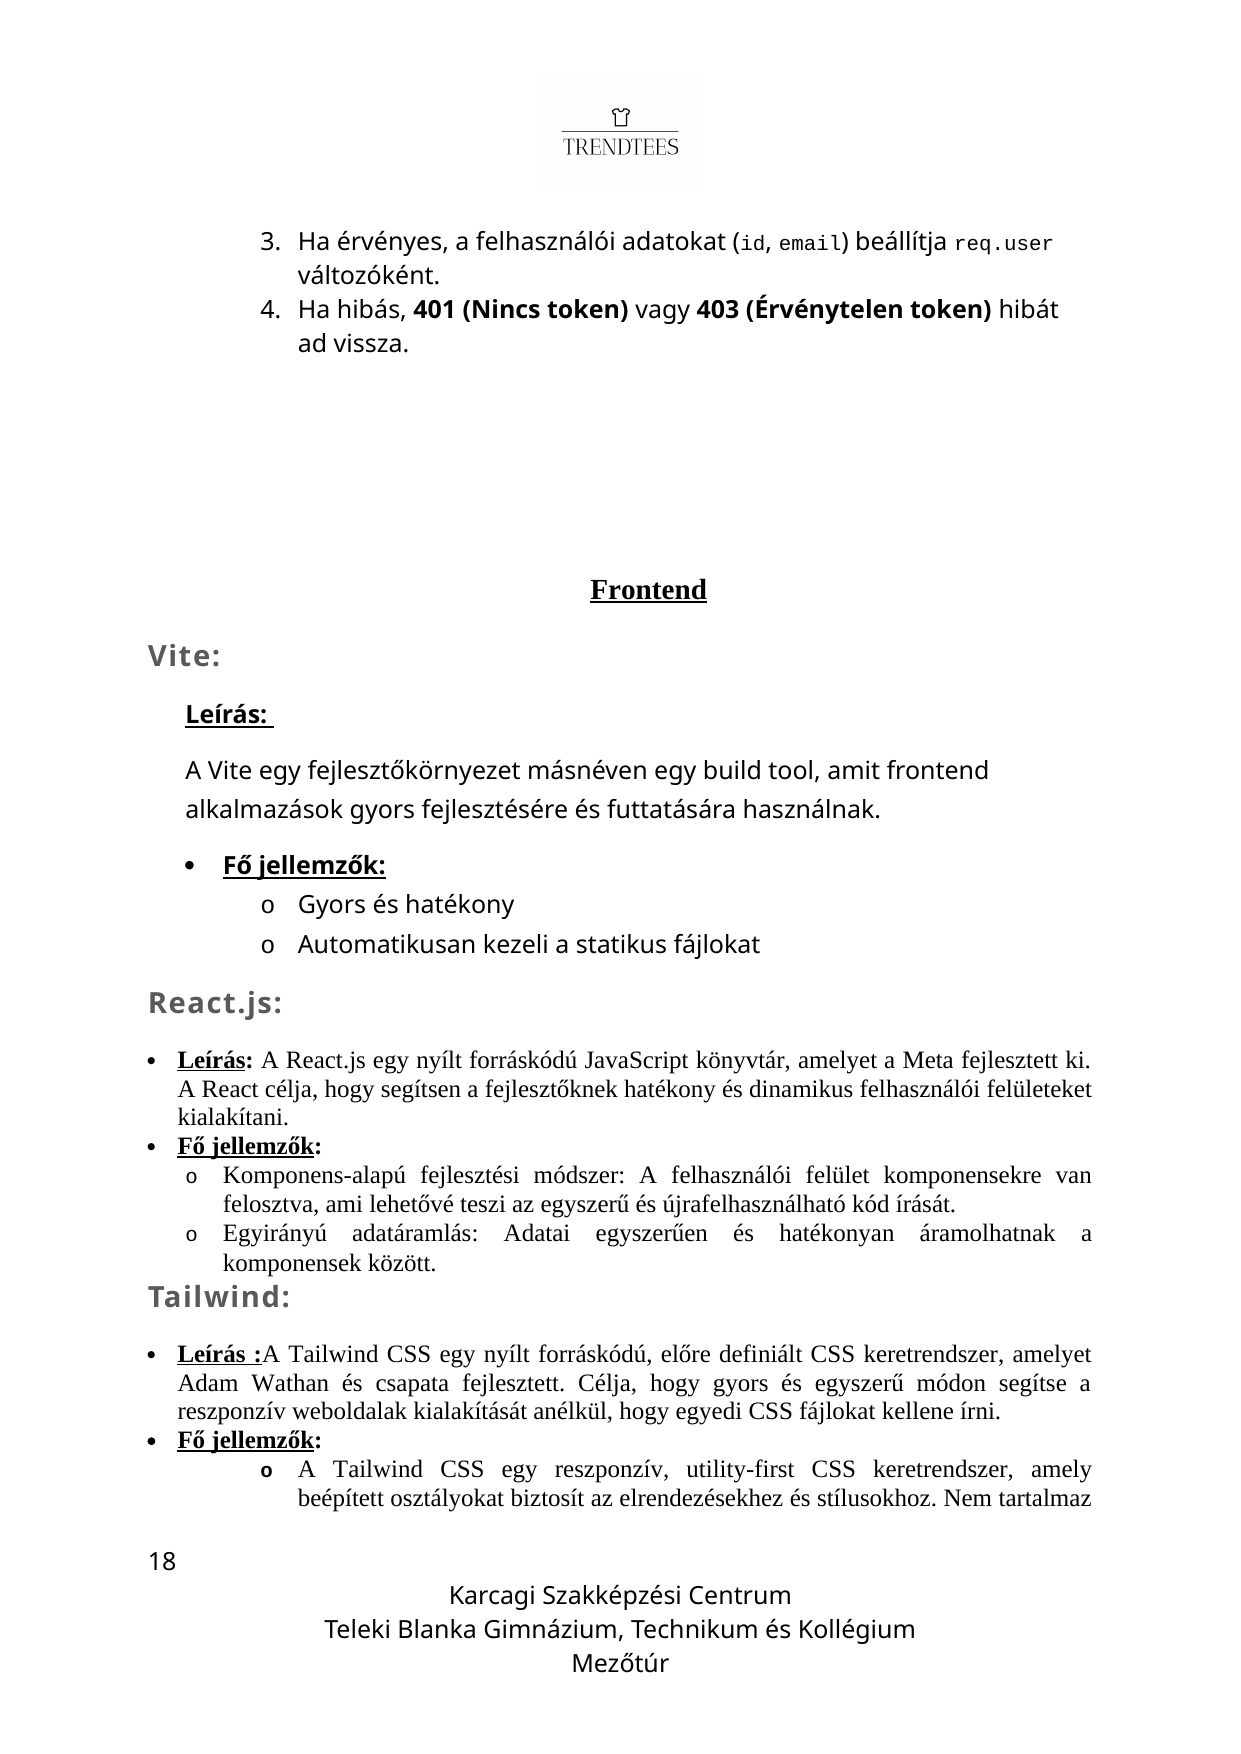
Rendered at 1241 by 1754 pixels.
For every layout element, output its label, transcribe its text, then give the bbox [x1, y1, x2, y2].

list Gyors és hatékony [260, 887, 1093, 921]
subtitle Tailwind: [148, 1277, 1093, 1316]
list Leírás :A Tailwind CSS egy nyílt forráskódú, előre definiált CSS keretrendszer, amelyet Adam Wathan és csapata fejlesztett. Célja, hogy gyors és egyszerű módon segítse a reszponzív weboldalak kialakítását anélkül, hogy egyedi CSS fájlokat kellene írni. [148, 1339, 1093, 1425]
text A Vite egy fejlesztőkörnyezet másnéven egy build tool, amit frontend alkalmazások gyors fejlesztésére és futtatására használnak. [185, 753, 1093, 826]
picture [541, 73, 700, 190]
text Frontend [590, 572, 1093, 606]
list Ha hibás, 401 (Nincs token) vagy 403 (Érvénytelen token) hibát ad vissza. [260, 292, 1093, 360]
subtitle React.js: [148, 983, 1093, 1022]
subtitle Vite: [148, 635, 1093, 674]
list Komponens-alapú fejlesztési módszer: A felhasználói felület komponensekre van felosztva, ami lehetővé teszi az egyszerű és újrafelhasználható kód írását. [185, 1160, 1093, 1218]
list Fő jellemzők: [148, 1131, 1093, 1160]
list Fő jellemzők: [148, 1425, 1093, 1454]
list Fő jellemzők: [185, 848, 1093, 882]
list Leírás: A React.js egy nyílt forráskódú JavaScript könyvtár, amelyet a Meta fejlesztett ki. A React célja, hogy segítsen a fejlesztőknek hatékony és dinamikus felhasználói felületeket kialakítani. [148, 1045, 1093, 1131]
list Egyirányú adatáramlás: Adatai egyszerűen és hatékonyan áramolhatnak a komponensek között. [185, 1218, 1093, 1277]
list Automatikusan kezeli a statikus fájlokat [260, 927, 1093, 961]
list Ha érvényes, a felhasználói adatokat (id, email) beállítja req.user változóként. [260, 223, 1093, 292]
text Leírás: [185, 697, 1093, 731]
